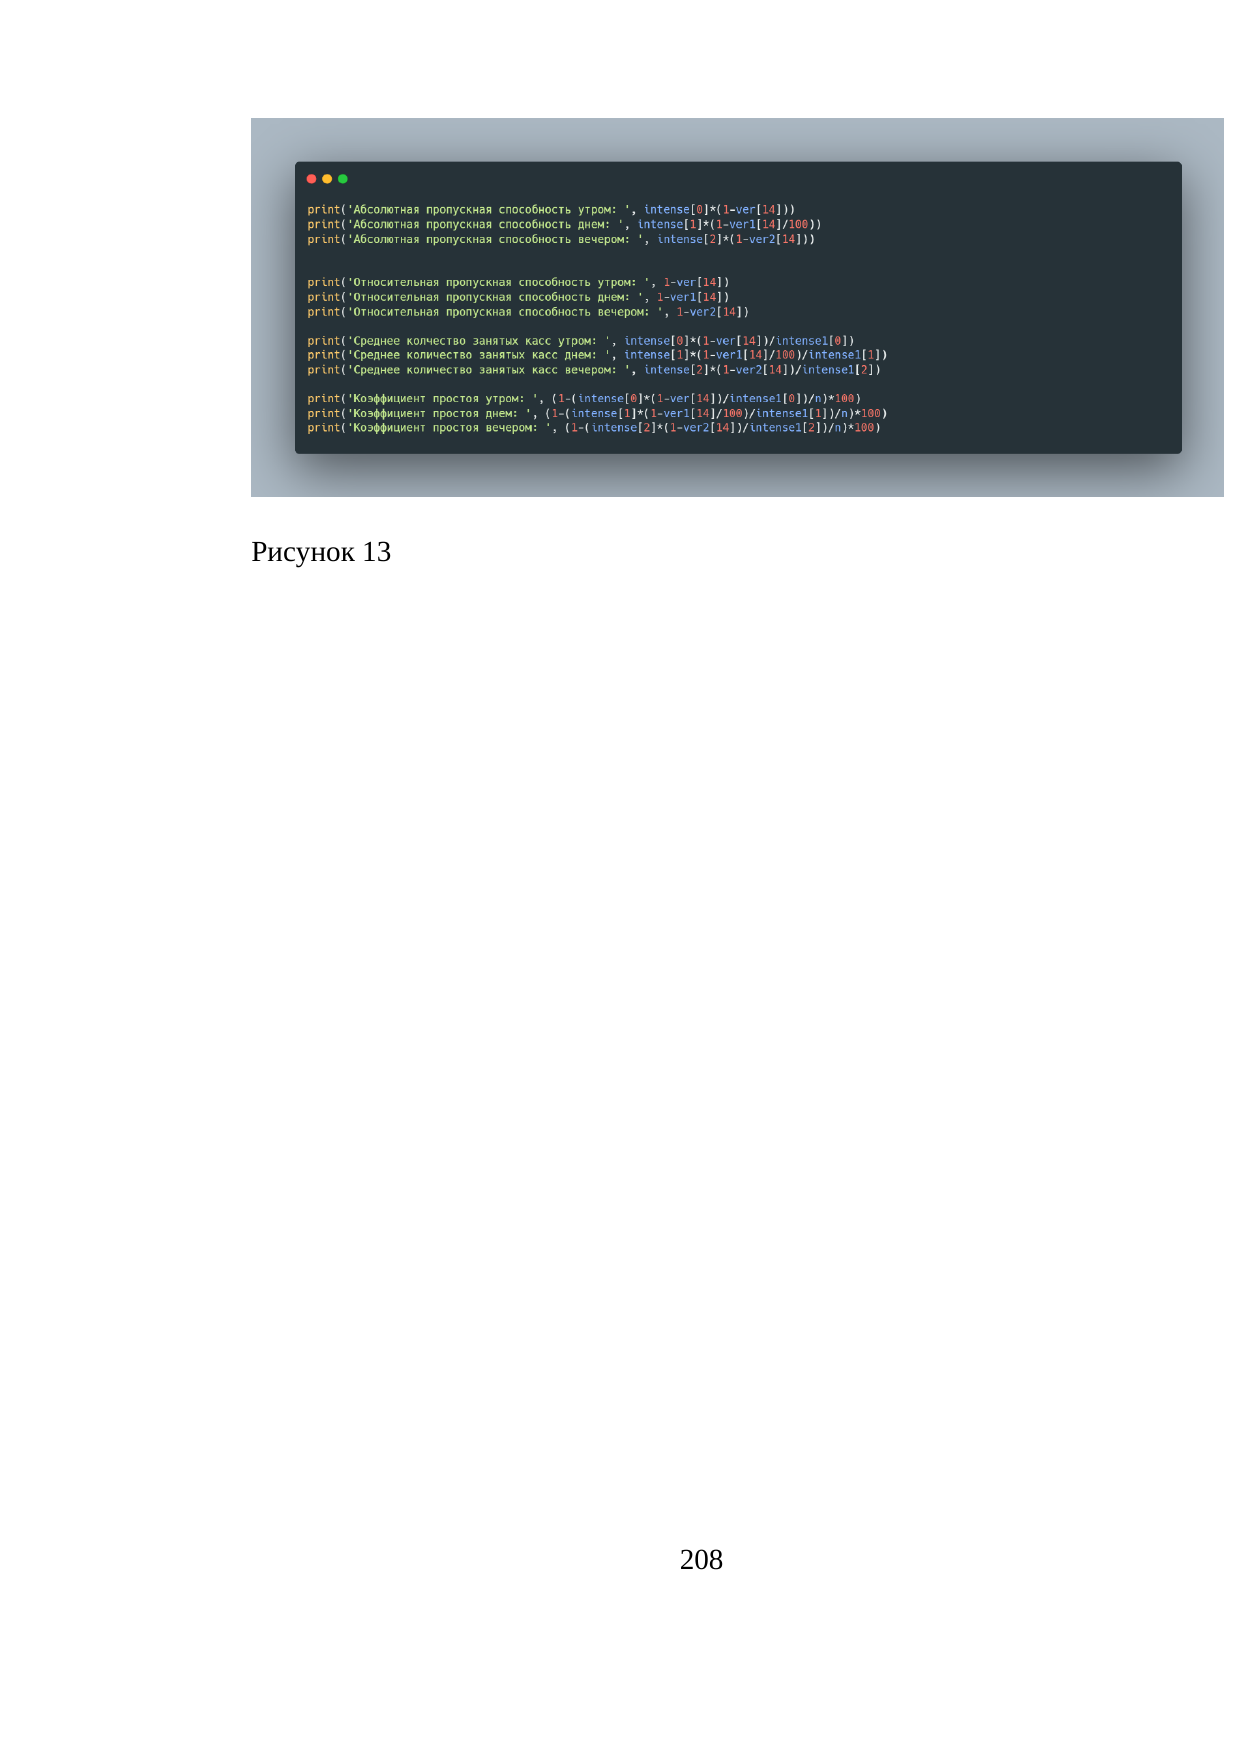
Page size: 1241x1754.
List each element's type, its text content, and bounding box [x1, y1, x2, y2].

picture [251, 118, 1224, 497]
